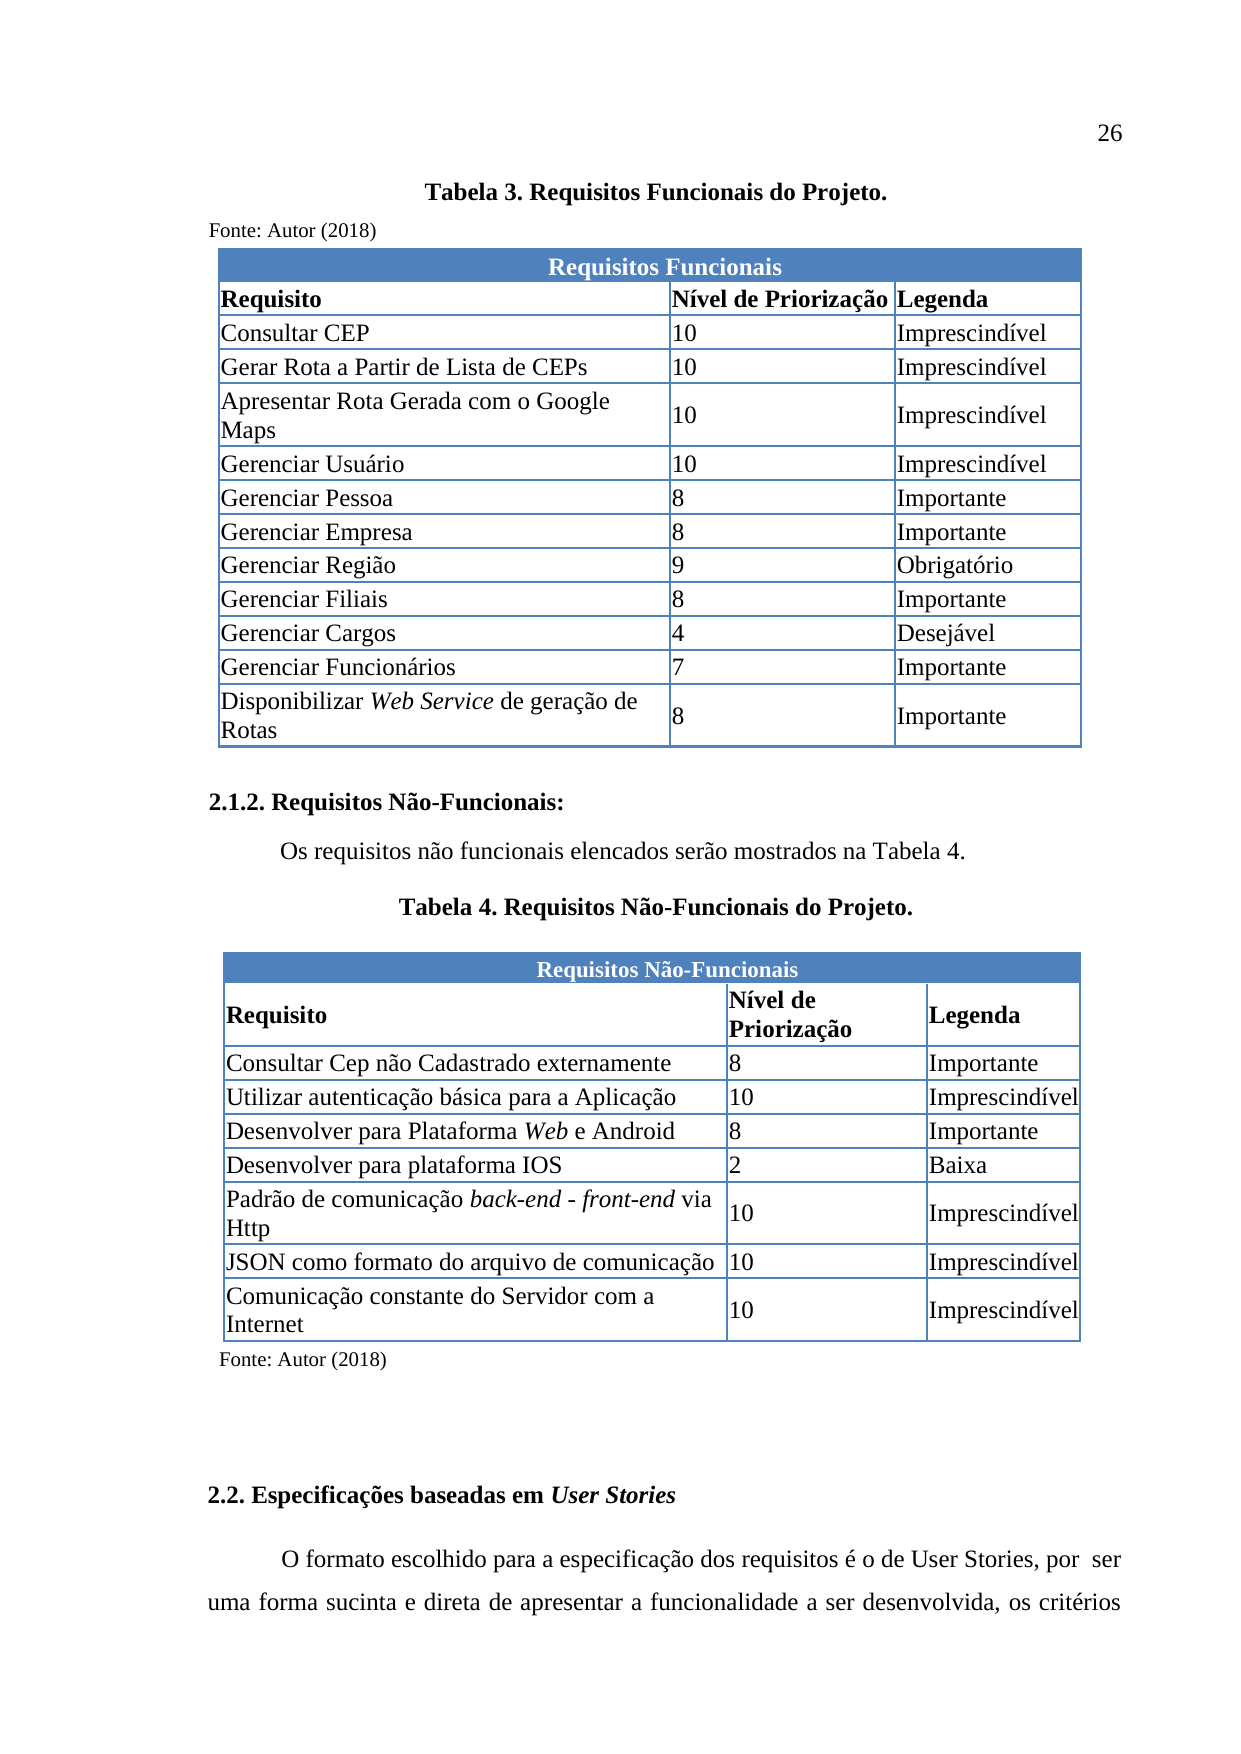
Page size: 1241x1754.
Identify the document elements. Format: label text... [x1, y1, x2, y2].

table_header Requisitos Não-Funcionais [225, 954, 1079, 983]
table_cell Disponibilizar Web Service de geração de Rotas [220, 685, 669, 745]
table_cell 10 [671, 384, 894, 445]
table_cell Gerenciar Empresa [220, 515, 669, 547]
table_cell 7 [671, 651, 894, 683]
table_cell Comunicação constante do Servidor com a Internet [225, 1279, 726, 1340]
table_cell Desenvolver para plataforma IOS [225, 1149, 726, 1181]
table_cell Obrigatório [896, 549, 1080, 581]
table_cell 9 [671, 549, 894, 581]
table_cell Gerar Rota a Partir de Lista de CEPs [220, 350, 669, 382]
text Fonte: Autor (2018) [177, 218, 1122, 242]
table_cell 10 [728, 1183, 926, 1243]
table_cell 2 [728, 1149, 926, 1181]
table_cell Consultar Cep não Cadastrado externamente [225, 1047, 726, 1079]
text Os requisitos não funcionais elencados serão mostrados na Tabela 4. [207, 836, 1122, 865]
table_cell Desejável [896, 617, 1080, 649]
text Tabela 3. Requisitos Funcionais do Projeto. [190, 177, 1122, 206]
table_cell Apresentar Rota Gerada com o Google Maps [220, 384, 669, 445]
table_cell Importante [896, 685, 1080, 745]
table_cell Requisito [220, 283, 669, 314]
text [207, 1544, 1122, 1616]
table_cell Gerenciar Cargos [220, 617, 669, 649]
table_cell Legenda [896, 283, 1080, 314]
table_cell Importante [896, 481, 1080, 513]
table_cell Requisito [225, 985, 726, 1045]
text Tabela 4. Requisitos Não-Funcionais do Projeto. [190, 892, 1122, 921]
subtitle Requisitos Não-Funcionais: [208, 308, 1122, 816]
table_cell Importante [896, 515, 1080, 547]
table_cell Imprescindível [896, 350, 1080, 382]
table_cell 4 [671, 617, 894, 649]
table_cell 8 [671, 583, 894, 615]
table_cell 10 [728, 1245, 926, 1277]
table_cell Legenda [928, 985, 1079, 1045]
table_cell 8 [671, 481, 894, 513]
table_cell 8 [671, 515, 894, 547]
subtitle Especificações baseadas em User Stories [177, 1480, 1122, 1509]
table_cell Imprescindível [928, 1081, 1079, 1113]
table_cell 10 [728, 1279, 926, 1340]
table_cell 10 [728, 1081, 926, 1113]
table_cell 8 [728, 1047, 926, 1079]
table_cell Baixa [928, 1149, 1079, 1181]
table_cell Importante [896, 583, 1080, 615]
table_cell Consultar CEP [220, 316, 669, 348]
table_cell Gerenciar Funcionários [220, 651, 669, 683]
table_cell Gerenciar Região [220, 549, 669, 581]
table_cell 10 [671, 316, 894, 348]
table_cell 8 [728, 1115, 926, 1147]
table_cell 10 [671, 447, 894, 479]
table_cell Importante [896, 651, 1080, 683]
table_cell Imprescindível [928, 1183, 1079, 1243]
table_cell Imprescindível [896, 447, 1080, 479]
table_cell Gerenciar Pessoa [220, 481, 669, 513]
table_cell Gerenciar Usuário [220, 447, 669, 479]
table_cell Utilizar autenticação básica para a Aplicação [225, 1081, 726, 1113]
table_cell Gerenciar Filiais [220, 583, 669, 615]
table_cell Importante [928, 1115, 1079, 1147]
table_cell Importante [928, 1047, 1079, 1079]
table_cell Padrão de comunicação back-end - front-end via Http [225, 1183, 726, 1243]
table_cell Imprescindível [928, 1279, 1079, 1340]
table_header Requisitos Funcionais [220, 250, 1080, 282]
table_cell Nível de Priorização [728, 985, 926, 1045]
table_cell Imprescindível [896, 384, 1080, 445]
table_cell 8 [671, 685, 894, 745]
table_cell Imprescindível [896, 316, 1080, 348]
table_cell JSON como formato do arquivo de comunicação [225, 1245, 726, 1277]
table_cell Imprescindível [928, 1245, 1079, 1277]
table_cell Nível de Priorização [671, 283, 894, 314]
table_cell 10 [671, 350, 894, 382]
table_cell Desenvolver para Plataforma Web e Android [225, 1115, 726, 1147]
text Fonte: Autor (2018) [177, 933, 1122, 1371]
